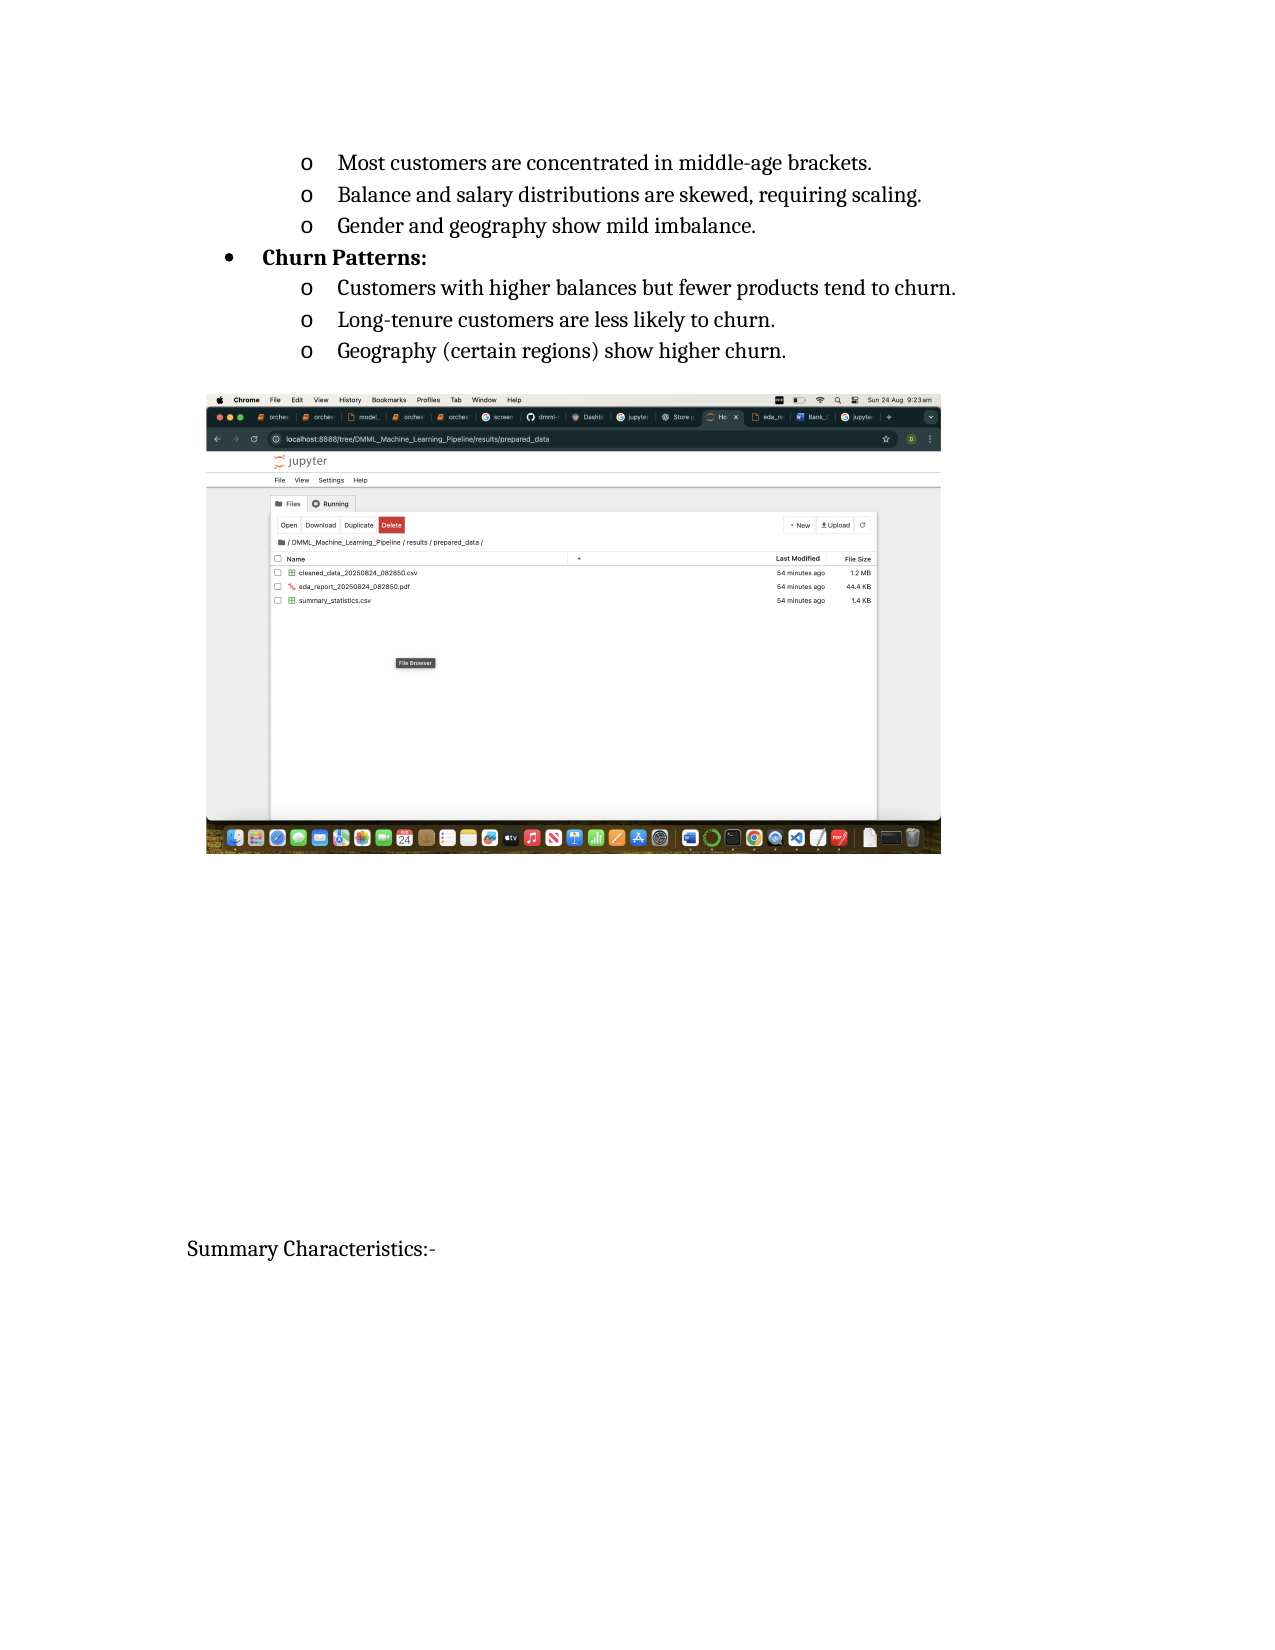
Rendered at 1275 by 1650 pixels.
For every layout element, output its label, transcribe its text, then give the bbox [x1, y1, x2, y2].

text Summary Characteristics:- [187, 1236, 1087, 1262]
list Balance and salary distributions are skewed, requiring scaling. [300, 182, 1087, 209]
list Customers with higher balances but fewer products tend to churn. [300, 275, 1087, 302]
list Most customers are concentrated in middle-age brackets. [300, 150, 1087, 177]
list Long-tenure customers are less likely to churn. [300, 306, 1087, 334]
list Churn Patterns: [225, 245, 1087, 271]
list Geography (certain regions) show higher churn. [300, 338, 1087, 366]
list Gender and geography show mild imbalance. [300, 213, 1087, 241]
